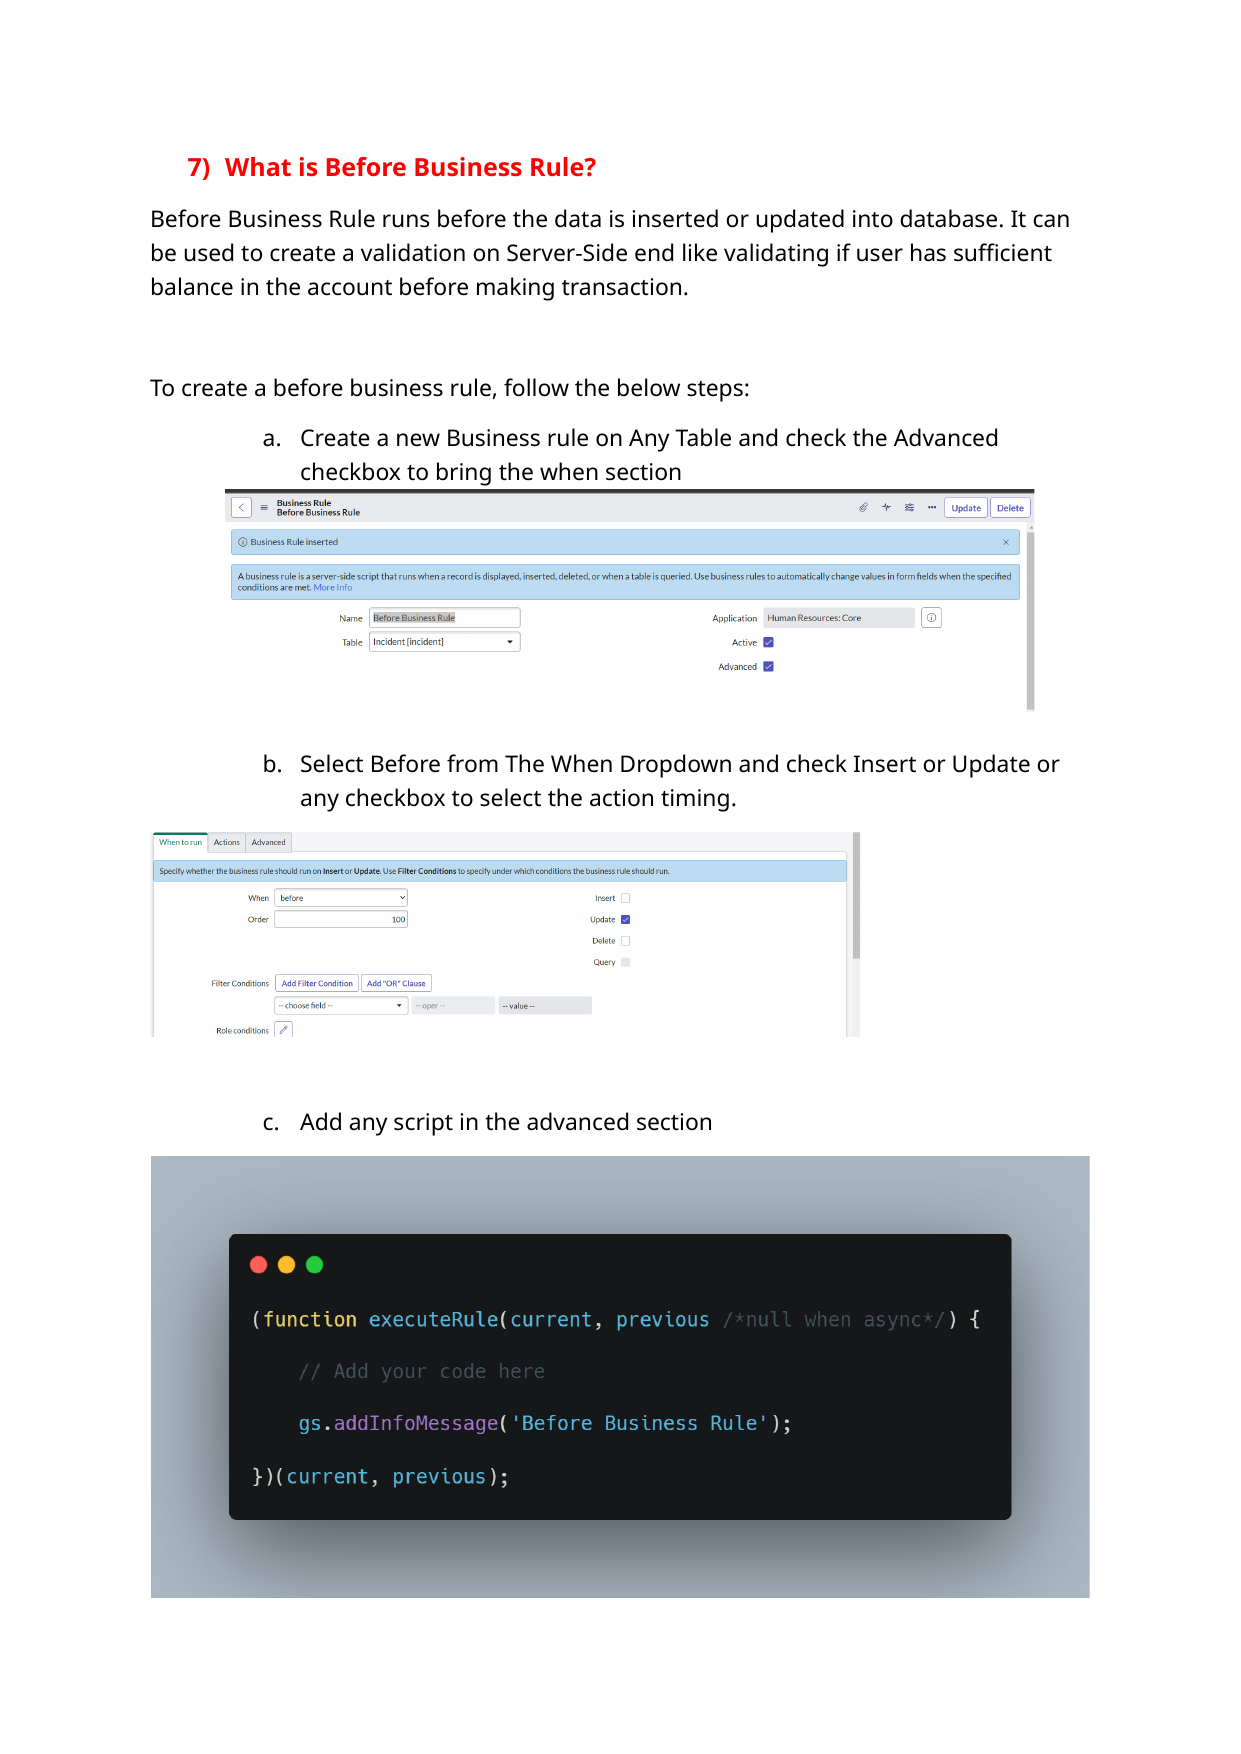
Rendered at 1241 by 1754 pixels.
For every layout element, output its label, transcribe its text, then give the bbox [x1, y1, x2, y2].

list Create a new Business rule on Any Table and check the Advanced checkbox to bring the when section [262, 422, 1090, 487]
text Before Business Rule runs before the data is inserted or updated into database. It can be used to create a validation on Server-Side end like validating if user has sufficient balance in the account before making transaction. [150, 203, 1090, 302]
picture [150, 832, 861, 1037]
picture [150, 1156, 1090, 1598]
text To create a before business rule, follow the below steps: [150, 372, 1090, 403]
list Add any script in the advanced section [262, 1106, 1090, 1137]
picture [225, 489, 1035, 712]
list Select Before from The When Dropdown and check Insert or Update or any checkbox to select the action timing. [262, 748, 1090, 813]
list What is Before Business Rule? [187, 150, 1090, 184]
